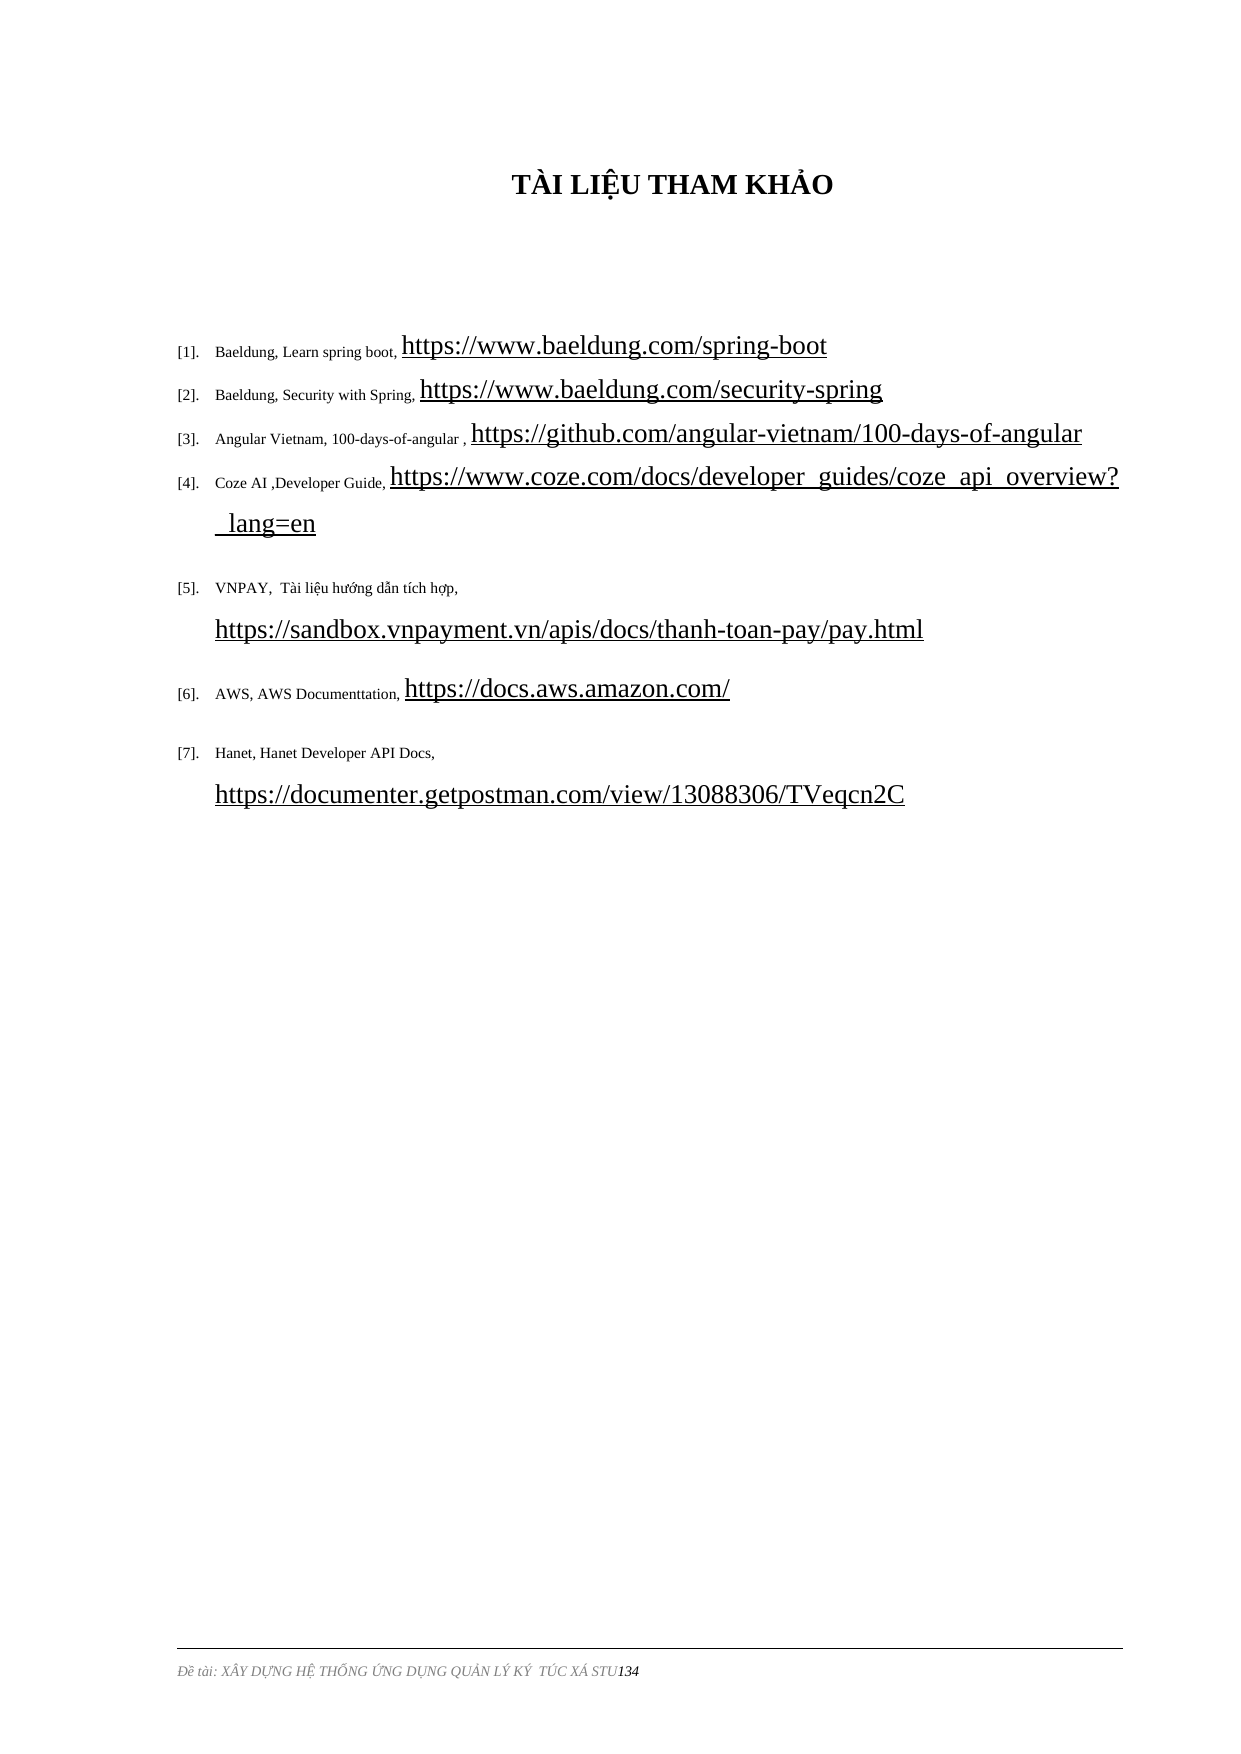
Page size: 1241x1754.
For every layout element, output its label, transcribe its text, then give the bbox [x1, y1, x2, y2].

list Angular Vietnam, 100-days-of-angular , https://github.com/angular-vietnam/100-days-of-angular [177, 417, 1122, 448]
list Baeldung, Security with Spring, https://www.baeldung.com/security-spring [177, 373, 1122, 404]
list AWS, AWS Documenttation, https://docs.aws.amazon.com/ [177, 672, 1122, 703]
list VNPAY, Tài liệu hướng dẫn tích hợp, https://sandbox.vnpayment.vn/apis/docs/thanh-toan-pay/pay.html [177, 566, 1122, 644]
list Baeldung, Learn spring boot, https://www.baeldung.com/spring-boot [177, 329, 1122, 361]
subtitle TÀI LIỆU THAM KHẢO [177, 143, 1167, 201]
list Hanet, Hanet Developer API Docs, https://documenter.getpostman.com/view/13088306/TVeqcn2C [177, 731, 1122, 809]
list Coze AI ,Developer Guide, https://www.coze.com/docs/developer_guides/coze_api_overview?_lang=en [177, 460, 1122, 538]
